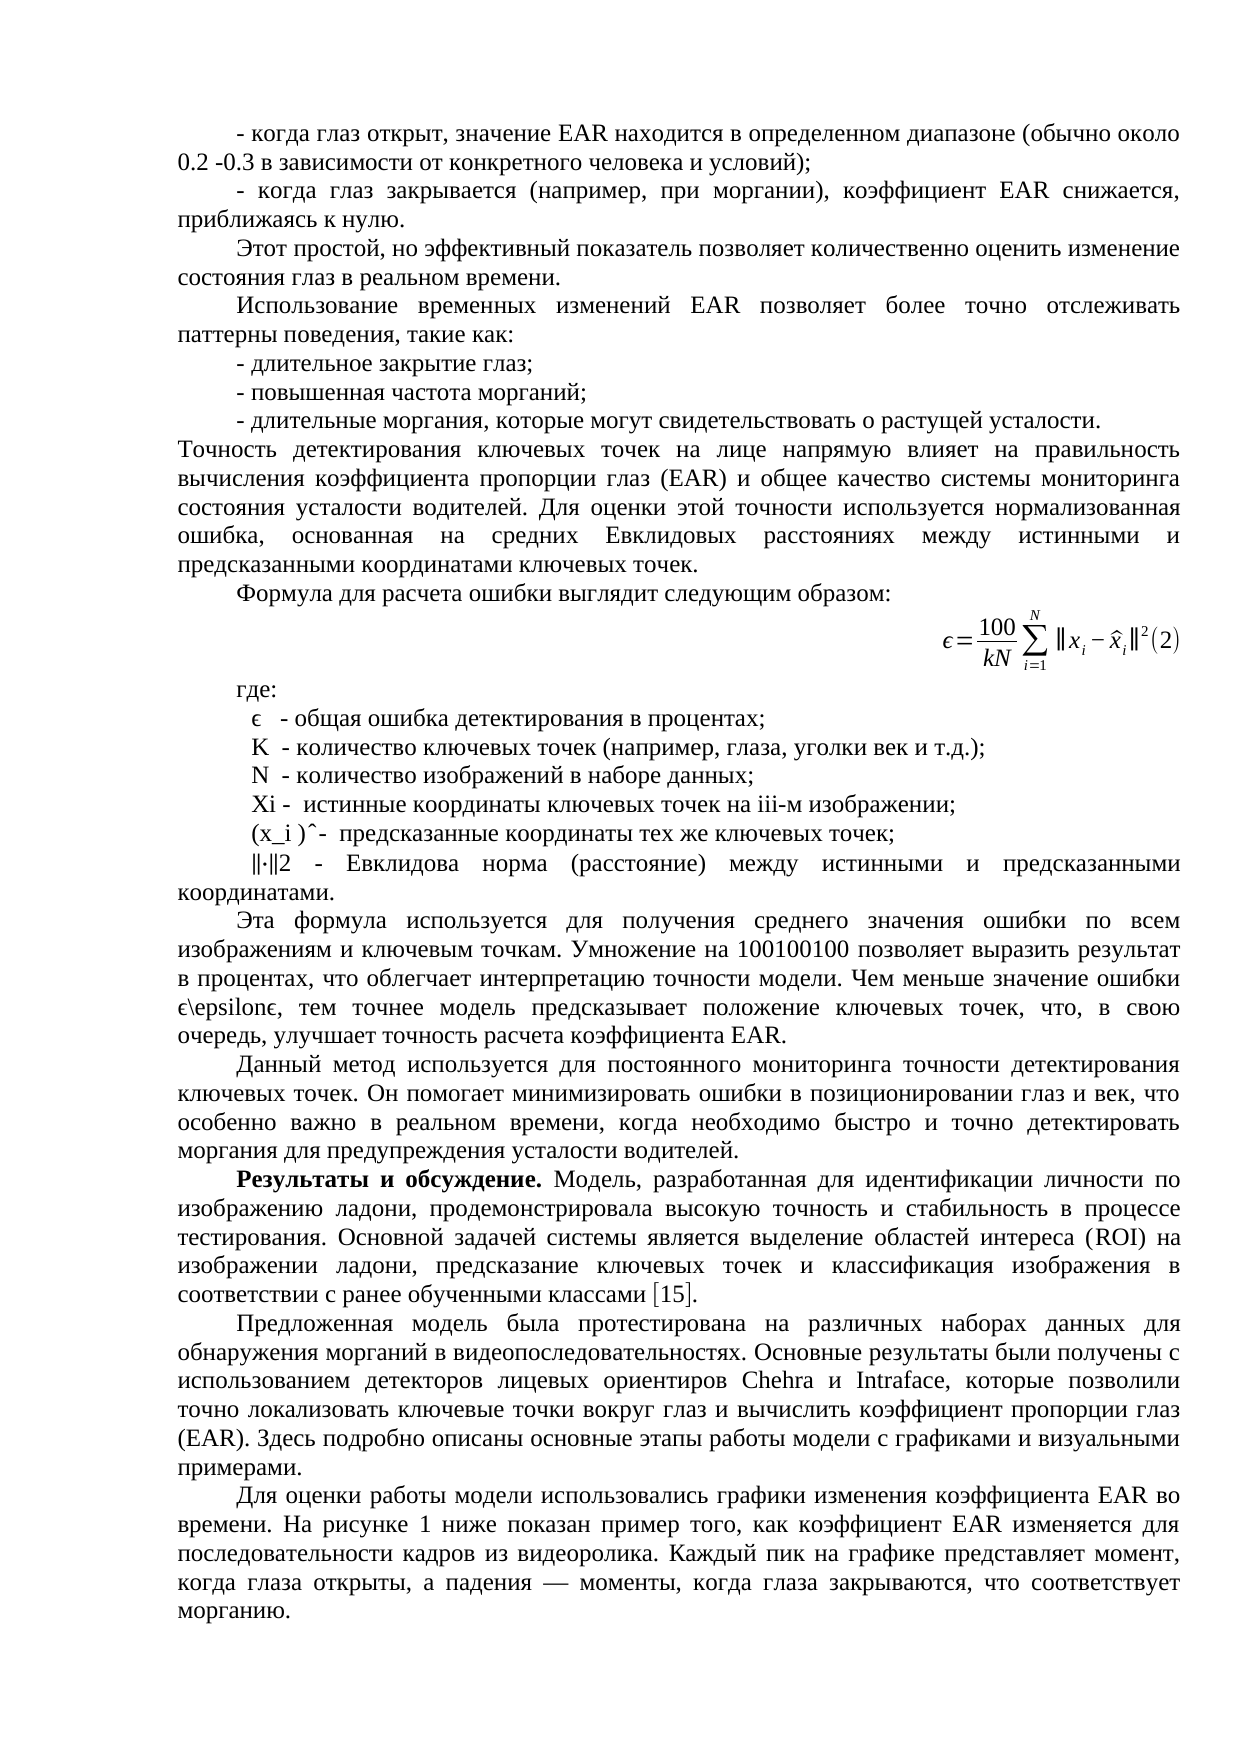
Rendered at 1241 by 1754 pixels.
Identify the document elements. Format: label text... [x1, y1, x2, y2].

text Этот простой, но эффективный показатель позволяет количественно оценить изменение состояния глаз в реальном времени. [177, 233, 1181, 291]
text Xi - истинные координаты ключевых точек на iii-м изображении; [177, 789, 1181, 818]
text - длительное закрытие глаз; [177, 348, 1181, 377]
text Эта формула используется для получения среднего значения ошибки по всем изображениям и ключевым точкам. Умножение на 100100100 позволяет выразить результат в процентах, что облегчает интерпретацию точности модели. Чем меньше значение ошибки ϵ\epsilonϵ, тем точнее модель предсказывает положение ключевых точек, что, в свою очередь, улучшает точность расчета коэффициента EAR. [177, 906, 1181, 1049]
text Κ - количество ключевых точек (например, глаза, уголки век и т.д.); [177, 732, 1181, 760]
text Использование временных изменений EAR позволяет более точно отслеживать паттерны поведения, такие как: [177, 291, 1181, 348]
text N - количество изображений в наборе данных; [177, 760, 1181, 789]
text Точность детектирования ключевых точек на лице напрямую влияет на правильность вычисления коэффициента пропорции глаз (EAR) и общее качество системы мониторинга состояния усталости водителей. Для оценки этой точности используется нормализованная ошибка, основанная на средних Евклидовых расстояниях между истинными и предсказанными координатами ключевых точек. [177, 434, 1181, 578]
text - повышенная частота морганий; [177, 377, 1181, 406]
text ∥⋅∥2 - Евклидова норма (расстояние) между истинными и предсказанными координатами. [177, 847, 1181, 906]
text - когда глаз открыт, значение EAR находится в определенном диапазоне (обычно около 0.2 -0.3 в зависимости от конкретного человека и условий); [177, 118, 1181, 176]
text Результаты и обсуждение. Модель, разработанная для идентификации личности по изображению ладони, продемонстрировала высокую точность и стабильность в процессе тестирования. Основной задачей системы является выделение областей интереса (ROI) на изображении ладони, предсказание ключевых точек и классификация изображения в соответствии с ранее обученными классами 15. [177, 1164, 1181, 1308]
text Для оценки работы модели использовались графики изменения коэффициента EAR во времени. На рисунке 1 ниже показан пример того, как коэффициент EAR изменяется для последовательности кадров из видеоролика. Каждый пик на графике представляет момент, когда глаза открыты, а падения — моменты, когда глаза закрываются, что соответствует морганию. [177, 1481, 1181, 1624]
text Предложенная модель была протестирована на различных наборах данных для обнаружения морганий в видеопоследовательностях. Основные результаты были получены с использованием детекторов лицевых ориентиров Chehra и Intraface, которые позволили точно локализовать ключевые точки вокруг глаз и вычислить коэффициент пропорции глаз (EAR). Здесь подробно описаны основные этапы работы модели с графиками и визуальными примерами. [177, 1308, 1181, 1481]
text Данный метод используется для постоянного мониторинга точности детектирования ключевых точек. Он помогает минимизировать ошибки в позиционировании глаз и век, что особенно важно в реальном времени, когда необходимо быстро и точно детектировать моргания для предупреждения усталости водителей. [177, 1049, 1181, 1164]
text Формула для расчета ошибки выглядит следующим образом: [177, 578, 1181, 607]
text ϵ - общая ошибка детектирования в процентах; [177, 703, 1181, 732]
text - длительные моргания, которые могут свидетельствовать о растущей усталости. [177, 406, 1181, 434]
text - когда глаз закрывается (например, при моргании), коэффициент EAR снижается, приближаясь к нулю. [177, 176, 1181, 233]
text где: [177, 674, 1181, 703]
text (x_i ) ̂ - предсказанные координаты тех же ключевых точек; [177, 818, 1181, 847]
